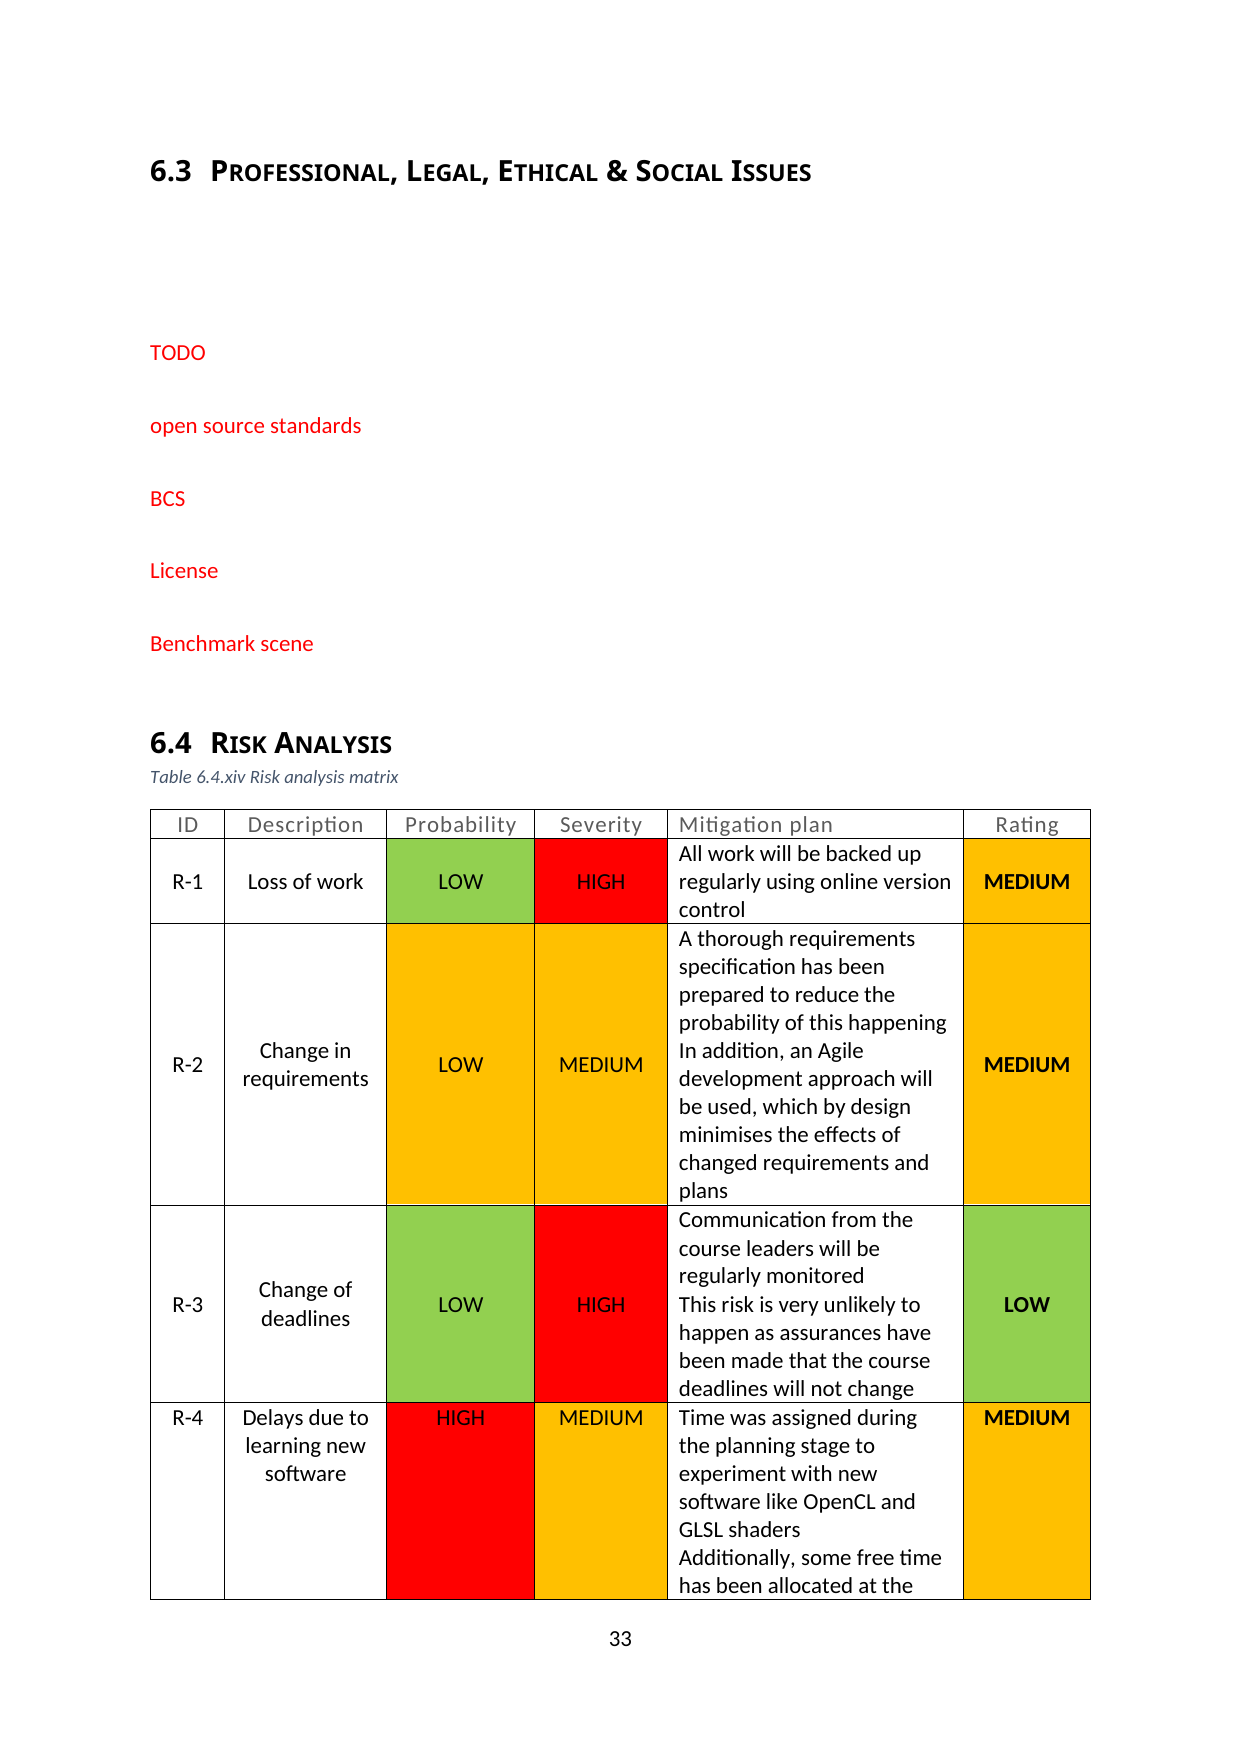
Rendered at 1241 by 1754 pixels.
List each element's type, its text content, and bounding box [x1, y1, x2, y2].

table_cell MEDIUM [535, 1403, 667, 1599]
text License [150, 556, 1090, 584]
text Table 6.4.i Risk analysis matrix [150, 765, 1090, 788]
table_cell All work will be backed up regularly using online version control [668, 839, 963, 923]
table_cell R-1 [151, 839, 224, 923]
table_cell HIGH [535, 839, 667, 923]
table_cell A thorough requirements specification has been prepared to reduce the probability of this happening In addition, an Agile development approach will be used, which by design minimises the effects of changed requirements and plans [668, 924, 963, 1204]
table_cell HIGH [535, 1206, 667, 1402]
table_cell MEDIUM [964, 839, 1090, 923]
table_cell MEDIUM [964, 1403, 1090, 1599]
table_cell MEDIUM [964, 924, 1090, 1204]
table_cell R-3 [151, 1206, 224, 1402]
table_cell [668, 1403, 963, 1599]
table_cell HIGH [387, 1403, 534, 1599]
table_header Probability [387, 810, 534, 838]
subtitle Risk Analysis [150, 723, 1090, 762]
text TODO [150, 338, 1090, 366]
text Benchmark scene [150, 629, 1090, 657]
table_cell LOW [387, 1206, 534, 1402]
table_header Severity [535, 810, 667, 838]
table_cell R-4 [151, 1403, 224, 1599]
text open source standards [150, 411, 1090, 439]
table_header ID [151, 810, 224, 838]
table_cell Change of deadlines [225, 1206, 386, 1402]
table_cell LOW [387, 924, 534, 1204]
table_cell LOW [387, 839, 534, 923]
table_cell R-2 [151, 924, 224, 1204]
subtitle Professional, Legal, Ethical & Social Issues [150, 150, 1090, 190]
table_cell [225, 1403, 386, 1599]
table_header Rating [964, 810, 1090, 838]
table_cell MEDIUM [535, 924, 667, 1204]
table_cell Loss of work [225, 839, 386, 923]
table_header Description [225, 810, 386, 838]
text BCS [150, 484, 1090, 512]
table_cell LOW [964, 1206, 1090, 1402]
table_cell Communication from the course leaders will be regularly monitored This risk is very unlikely to happen as assurances have been made that the course deadlines will not change [668, 1206, 963, 1402]
table_header Mitigation plan [668, 810, 963, 838]
table_cell Change in requirements [225, 924, 386, 1204]
